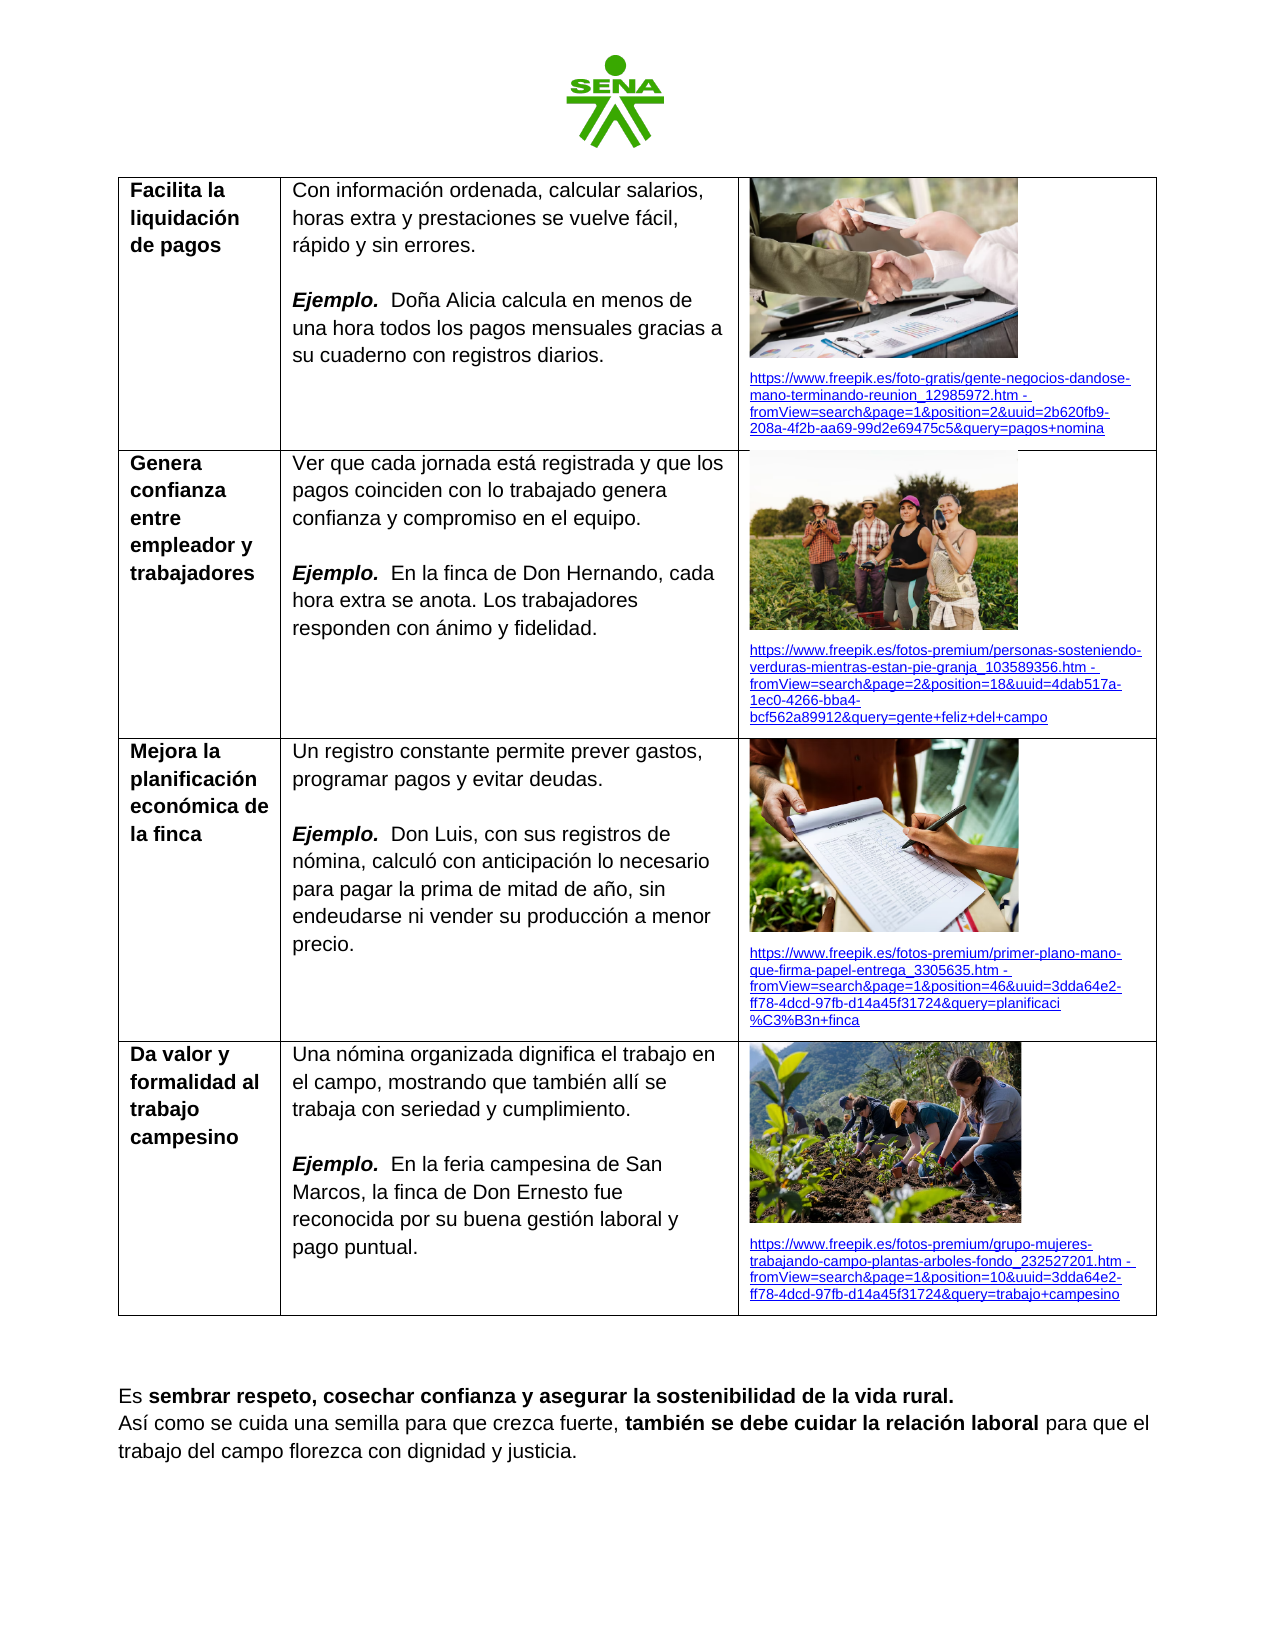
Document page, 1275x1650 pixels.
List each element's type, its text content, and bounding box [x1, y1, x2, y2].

table_cell Genera confianza entre empleador y trabajadores [119, 451, 280, 738]
table_cell Un registro constante permite prever gastos, programar pagos y evitar deudas. Ejemplo. Don Luis, con sus registros de nómina, calculó con anticipación lo necesario para pagar la prima de mitad de año, sin endeudarse ni vender su producción a menor precio. [281, 739, 738, 1041]
table_cell https://www.freepik.es/foto-gratis/gente-negocios-dandose-mano-terminando-reunion_12985972.htm - fromView=search&page=1&position=2&uuid=2b620fb9-208a-4f2b-aa69-99d2e69475c5&query=pagos+nomina [739, 178, 1156, 449]
picture [749, 1042, 1022, 1223]
picture [907, 315, 1018, 358]
table_cell Facilita la liquidación de pagos [119, 178, 280, 449]
picture [749, 450, 1018, 630]
table_cell https://www.freepik.es/fotos-premium/personas-sosteniendo-verduras-mientras-estan-pie-granja_103589356.htm - fromView=search&page=2&position=18&uuid=4dab517a-1ec0-4266-bba4-bcf562a89912&query=gente+feliz+del+campo [739, 451, 1156, 738]
picture [749, 178, 1018, 358]
table_cell https://www.freepik.es/fotos-premium/primer-plano-mano-que-firma-papel-entrega_3305635.htm - fromView=search&page=1&position=46&uuid=3dda64e2-ff78-4dcd-97fb-d14a45f31724&query=planificaci%C3%B3n+finca [739, 739, 1156, 1041]
table_cell https://www.freepik.es/fotos-premium/grupo-mujeres-trabajando-campo-plantas-arboles-fondo_232527201.htm - fromView=search&page=1&position=10&uuid=3dda64e2-ff78-4dcd-97fb-d14a45f31724&query=trabajo+campesino [739, 1042, 1156, 1315]
table_cell Una nómina organizada dignifica el trabajo en el campo, mostrando que también allí se trabaja con seriedad y cumplimiento. Ejemplo. En la feria campesina de San Marcos, la finca de Don Ernesto fue reconocida por su buena gestión laboral y pago puntual. [281, 1042, 738, 1315]
table_cell Mejora la planificación económica de la finca [119, 739, 280, 1041]
table_cell Con información ordenada, calcular salarios, horas extra y prestaciones se vuelve fácil, rápido y sin errores. Ejemplo. Doña Alicia calcula en menos de una hora todos los pagos mensuales gracias a su cuaderno con registros diarios. [281, 178, 738, 449]
table_cell Da valor y formalidad al trabajo campesino [119, 1042, 280, 1315]
text Es sembrar respeto, cosechar confianza y asegurar la sostenibilidad de la vida rural. Así como se cuida una semilla para que crezca fuerte, también se debe cuidar la relación laboral para que el trabajo del campo florezca con dignidad y justicia. [118, 1356, 1157, 1463]
picture [749, 739, 1019, 932]
picture [566, 55, 664, 148]
table_cell Ver que cada jornada está registrada y que los pagos coinciden con lo trabajado genera confianza y compromiso en el equipo. Ejemplo. En la finca de Don Hernando, cada hora extra se anota. Los trabajadores responden con ánimo y fidelidad. [281, 451, 738, 738]
